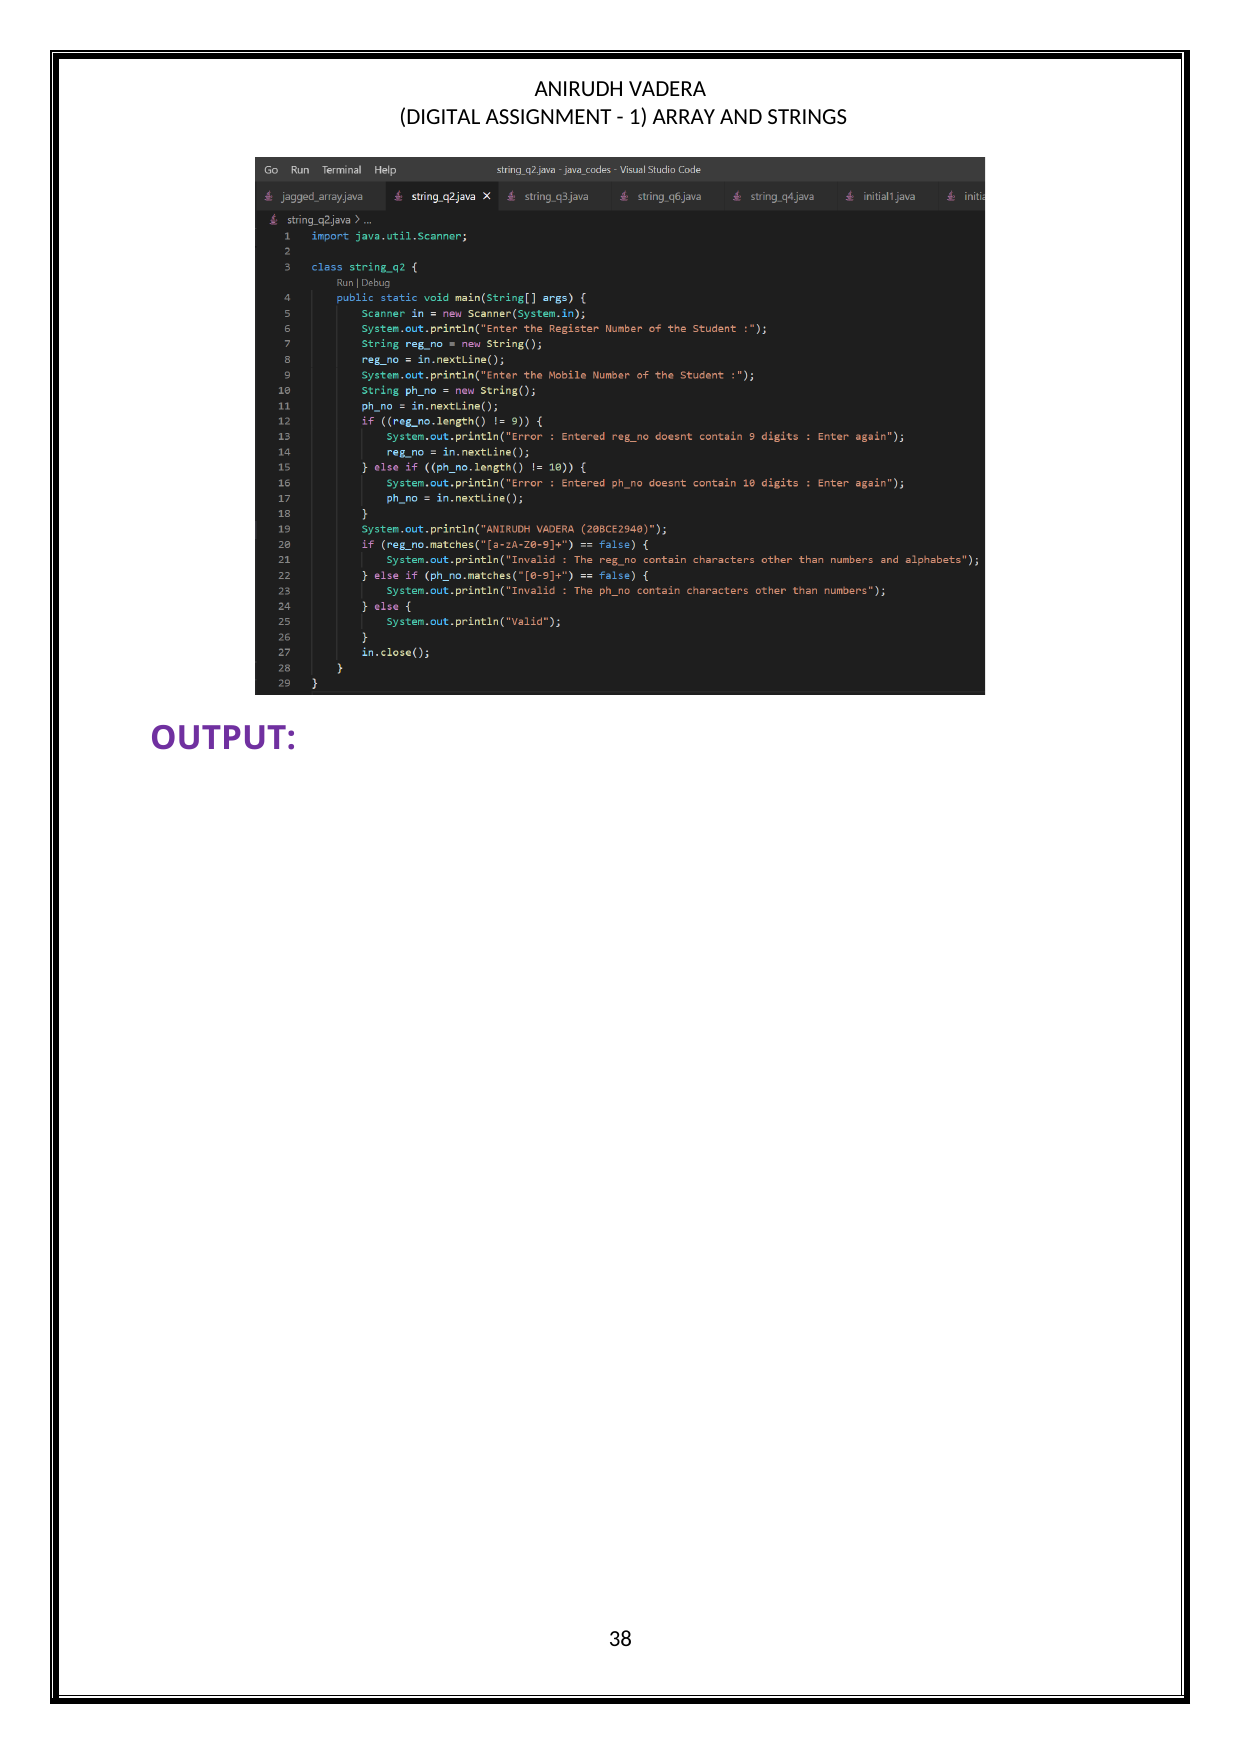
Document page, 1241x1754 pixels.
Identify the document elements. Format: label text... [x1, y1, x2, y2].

picture [255, 157, 986, 695]
text OUTPUT: [150, 714, 1090, 759]
